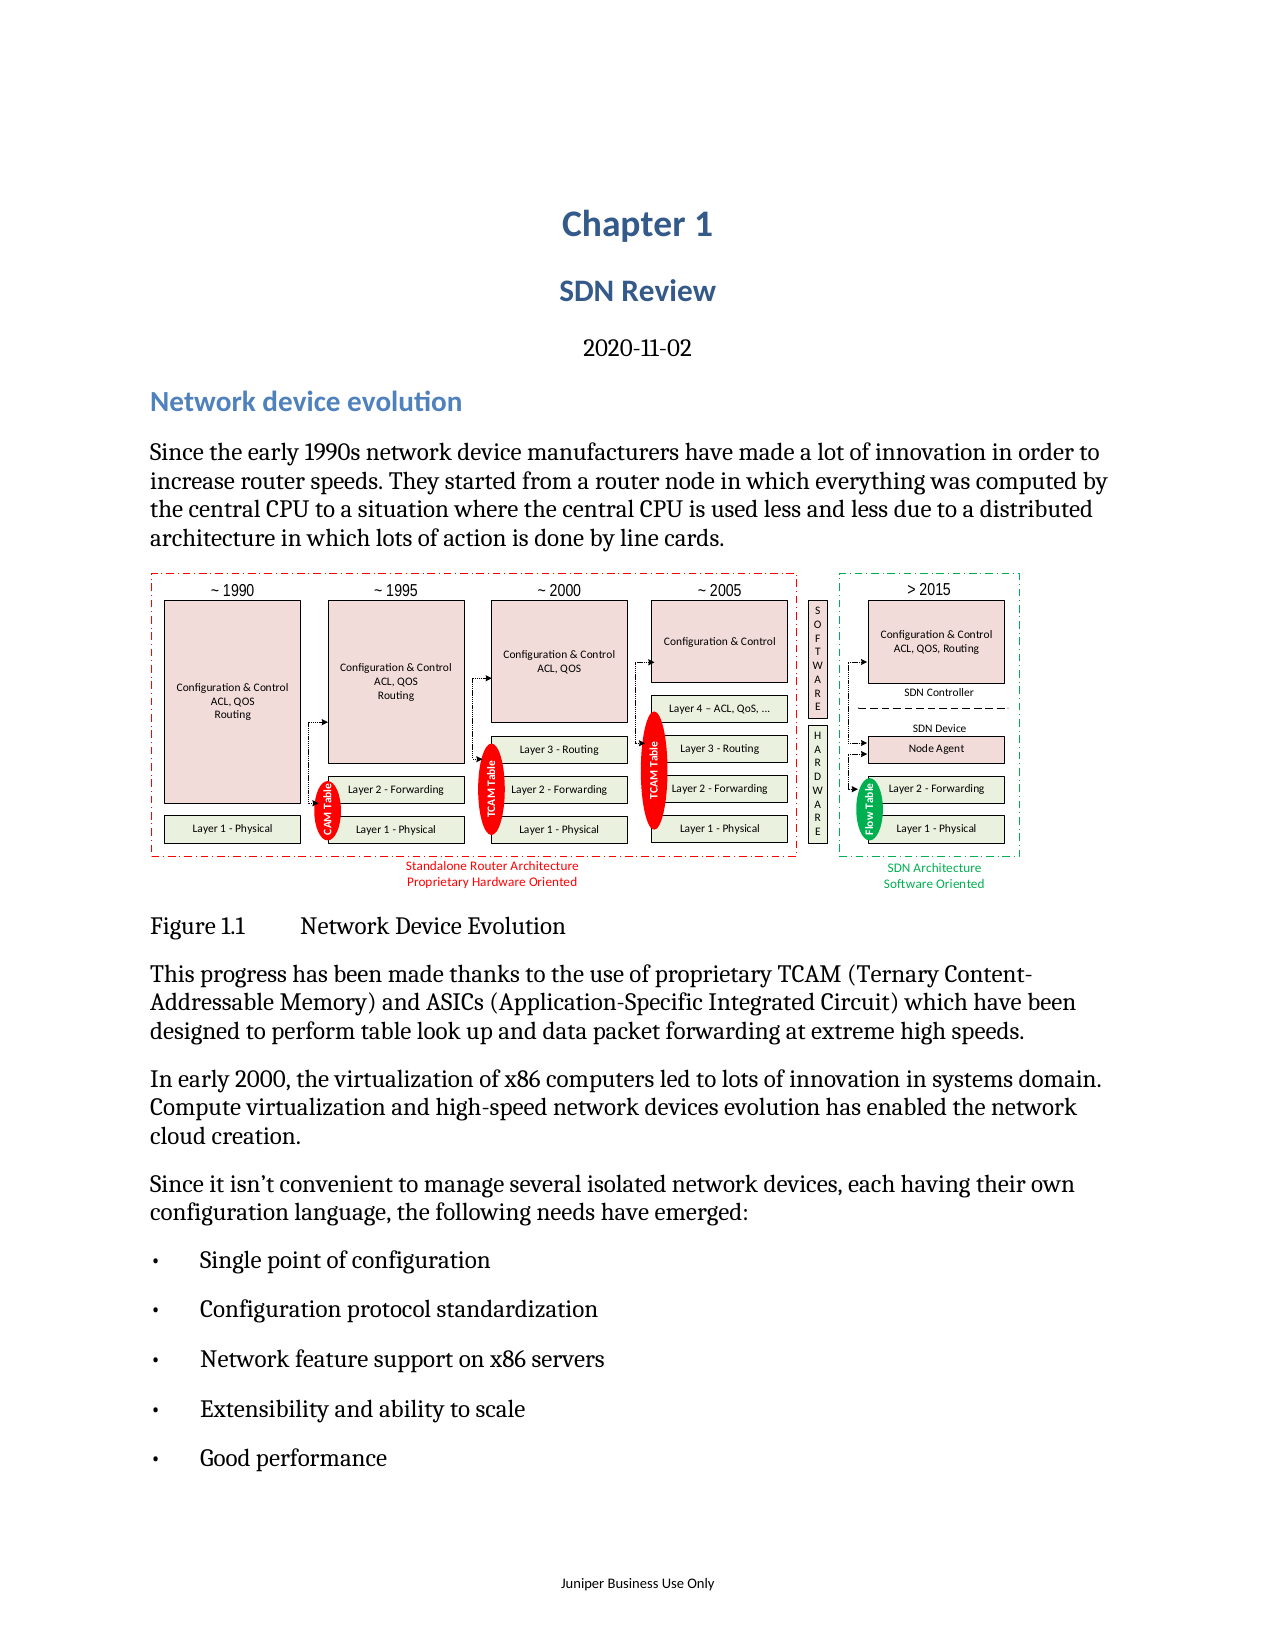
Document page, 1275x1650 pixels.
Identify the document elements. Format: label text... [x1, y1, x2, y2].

text Since it isn’t convenient to manage several isolated network devices, each having their own configuration language, the following needs have emerged: [150, 1169, 1125, 1227]
text Figure 1.1 Network Device Evolution [150, 912, 1125, 941]
subtitle SDN Review [150, 271, 1125, 309]
text 2020-11-02 [150, 334, 1125, 363]
title Chapter 1 [150, 200, 1125, 246]
subtitle Network device evolution [150, 383, 1125, 419]
text Since the early 1990s network device manufacturers have made a lot of innovation in order to increase router speeds. They started from a router node in which everything was computed by the central CPU to a situation where the central CPU is used less and less due to a distributed architecture in which lots of action is done by line cards. [150, 438, 1125, 553]
list Extensibility and ability to scale [150, 1394, 1125, 1423]
list Network feature support on x86 servers [150, 1345, 1125, 1374]
list Good performance [150, 1444, 1125, 1473]
list Single point of configuration [150, 1246, 1125, 1274]
text This progress has been made thanks to the use of proprietary TCAM (Ternary Content-Addressable Memory) and ASICs (Application-Specific Integrated Circuit) which have been designed to perform table look up and data packet forwarding at extreme high speeds. [150, 959, 1125, 1046]
list Configuration protocol standardization [150, 1295, 1125, 1324]
text In early 2000, the virtualization of x86 computers led to lots of innovation in systems domain. Compute virtualization and high-speed network devices evolution has enabled the network cloud creation. [150, 1064, 1125, 1151]
